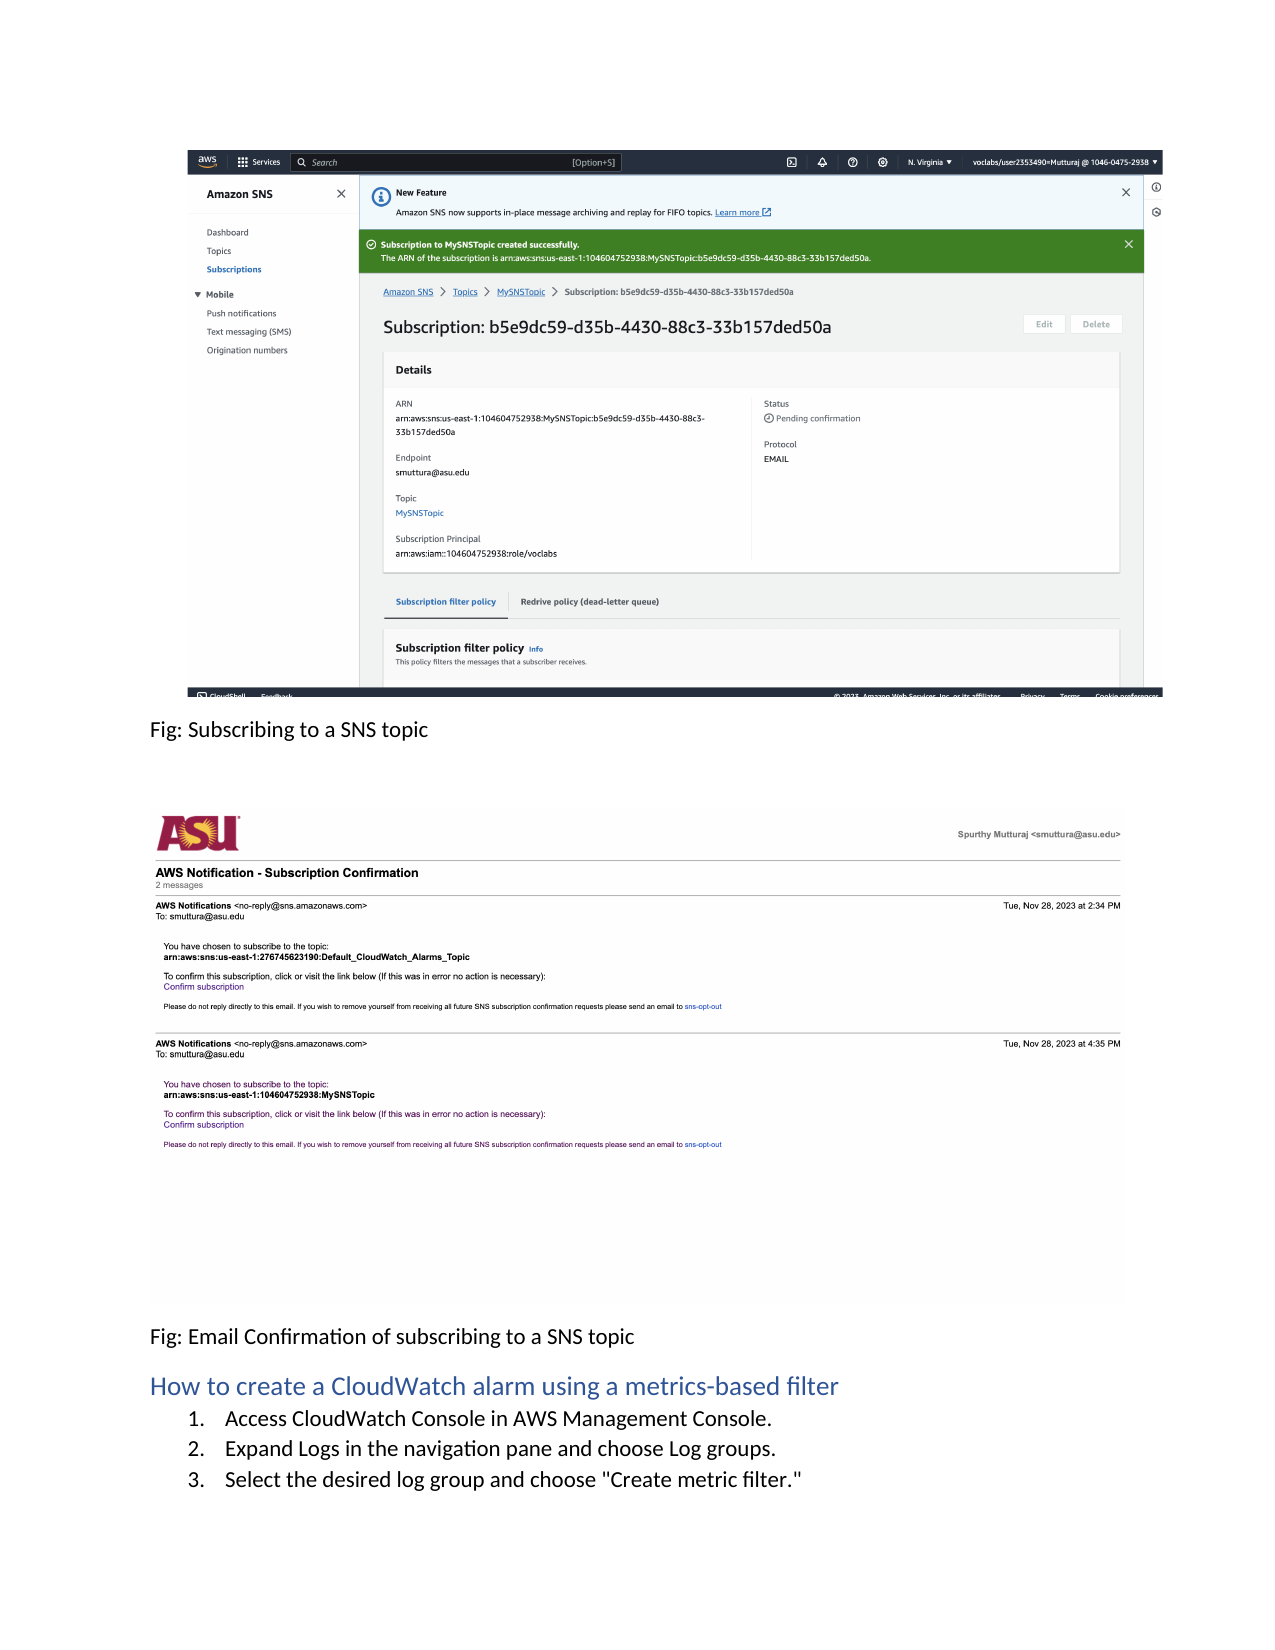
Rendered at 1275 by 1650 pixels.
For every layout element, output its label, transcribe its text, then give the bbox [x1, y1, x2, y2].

text Fig: Email Confirmation of subscribing to a SNS topic [150, 1322, 1125, 1350]
picture [187, 150, 1163, 697]
list Select the desired log group and choose "Create metric filter." [187, 1465, 1125, 1493]
subtitle How to create a CloudWatch alarm using a metrics-based filter [150, 1369, 1125, 1402]
text Fig: Subscribing to a SNS topic [150, 716, 1125, 744]
picture [150, 809, 1125, 1303]
list Expand Logs in the navigation pane and choose Log groups. [187, 1434, 1125, 1463]
list Access CloudWatch Console in AWS Management Console. [187, 1404, 1125, 1432]
